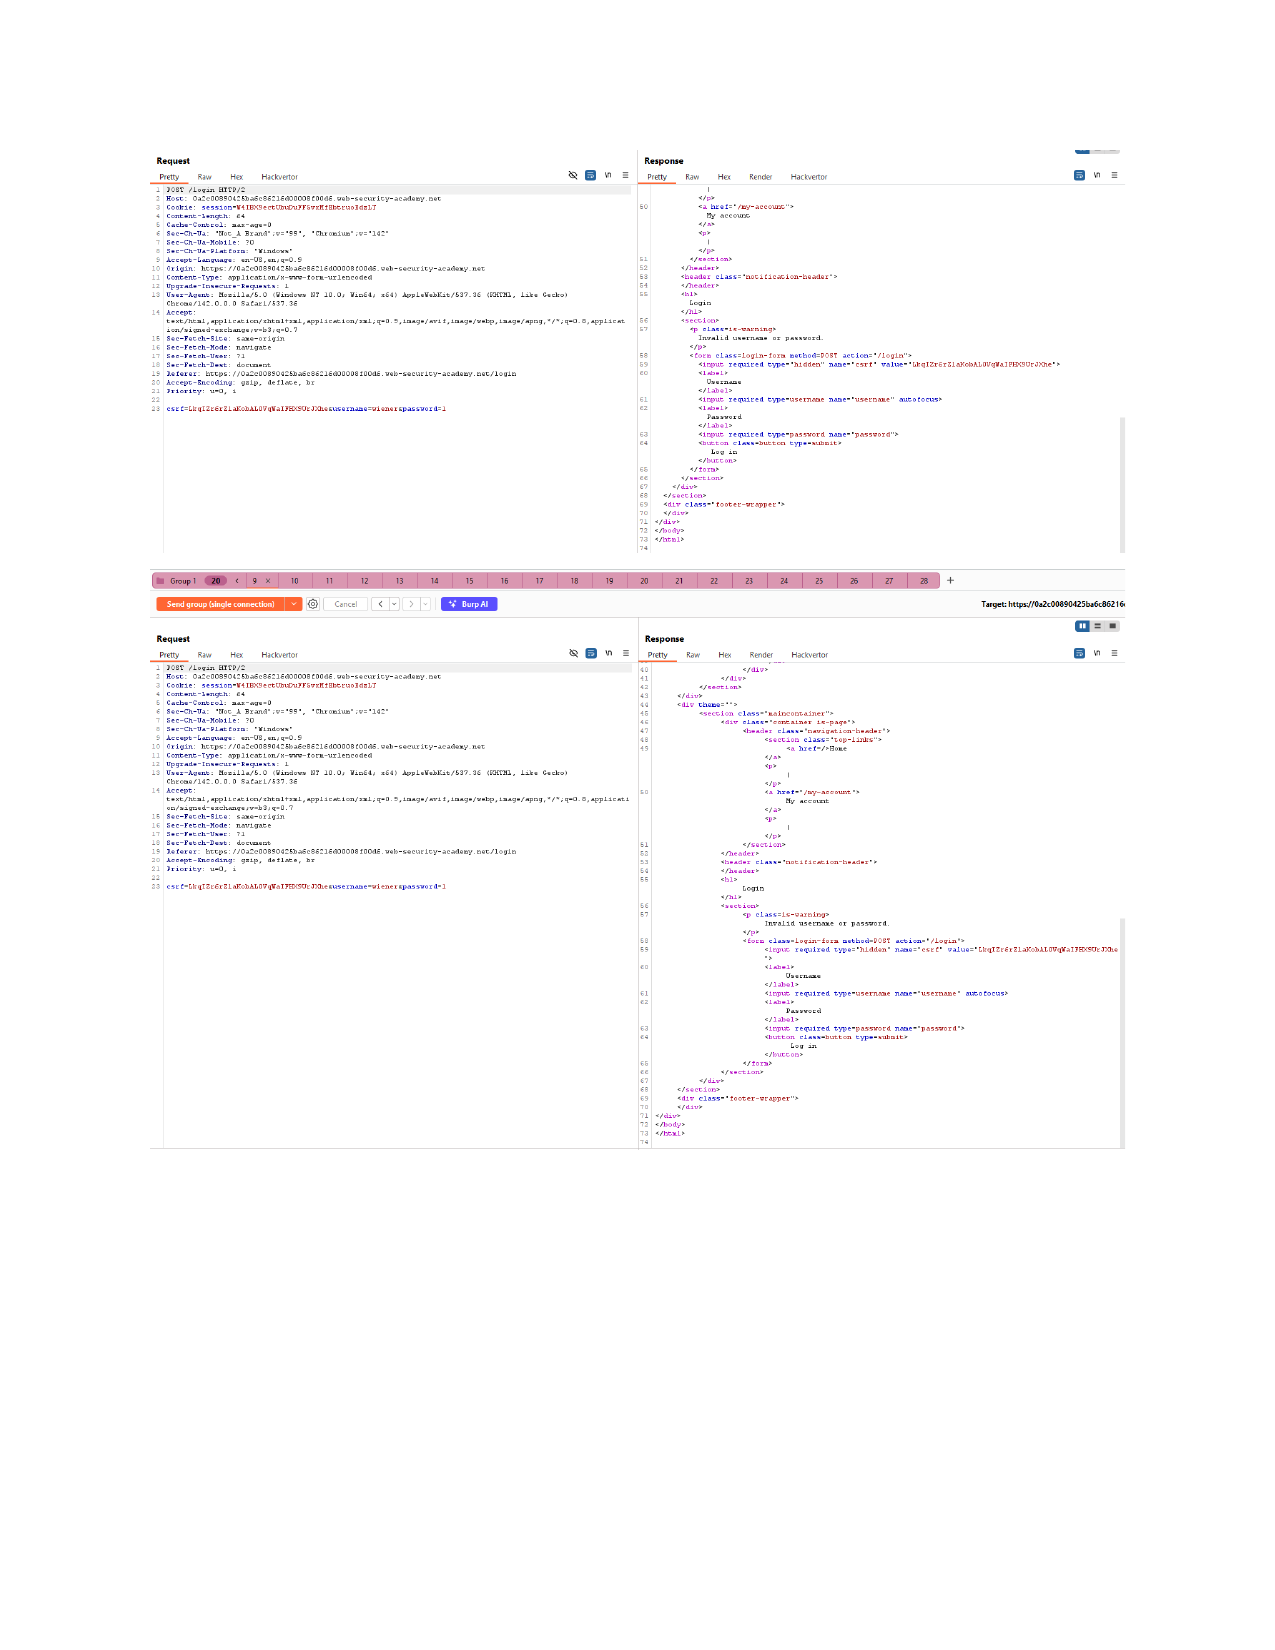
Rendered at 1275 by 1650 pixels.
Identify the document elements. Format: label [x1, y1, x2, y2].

picture [150, 150, 1125, 553]
picture [150, 569, 1125, 1150]
